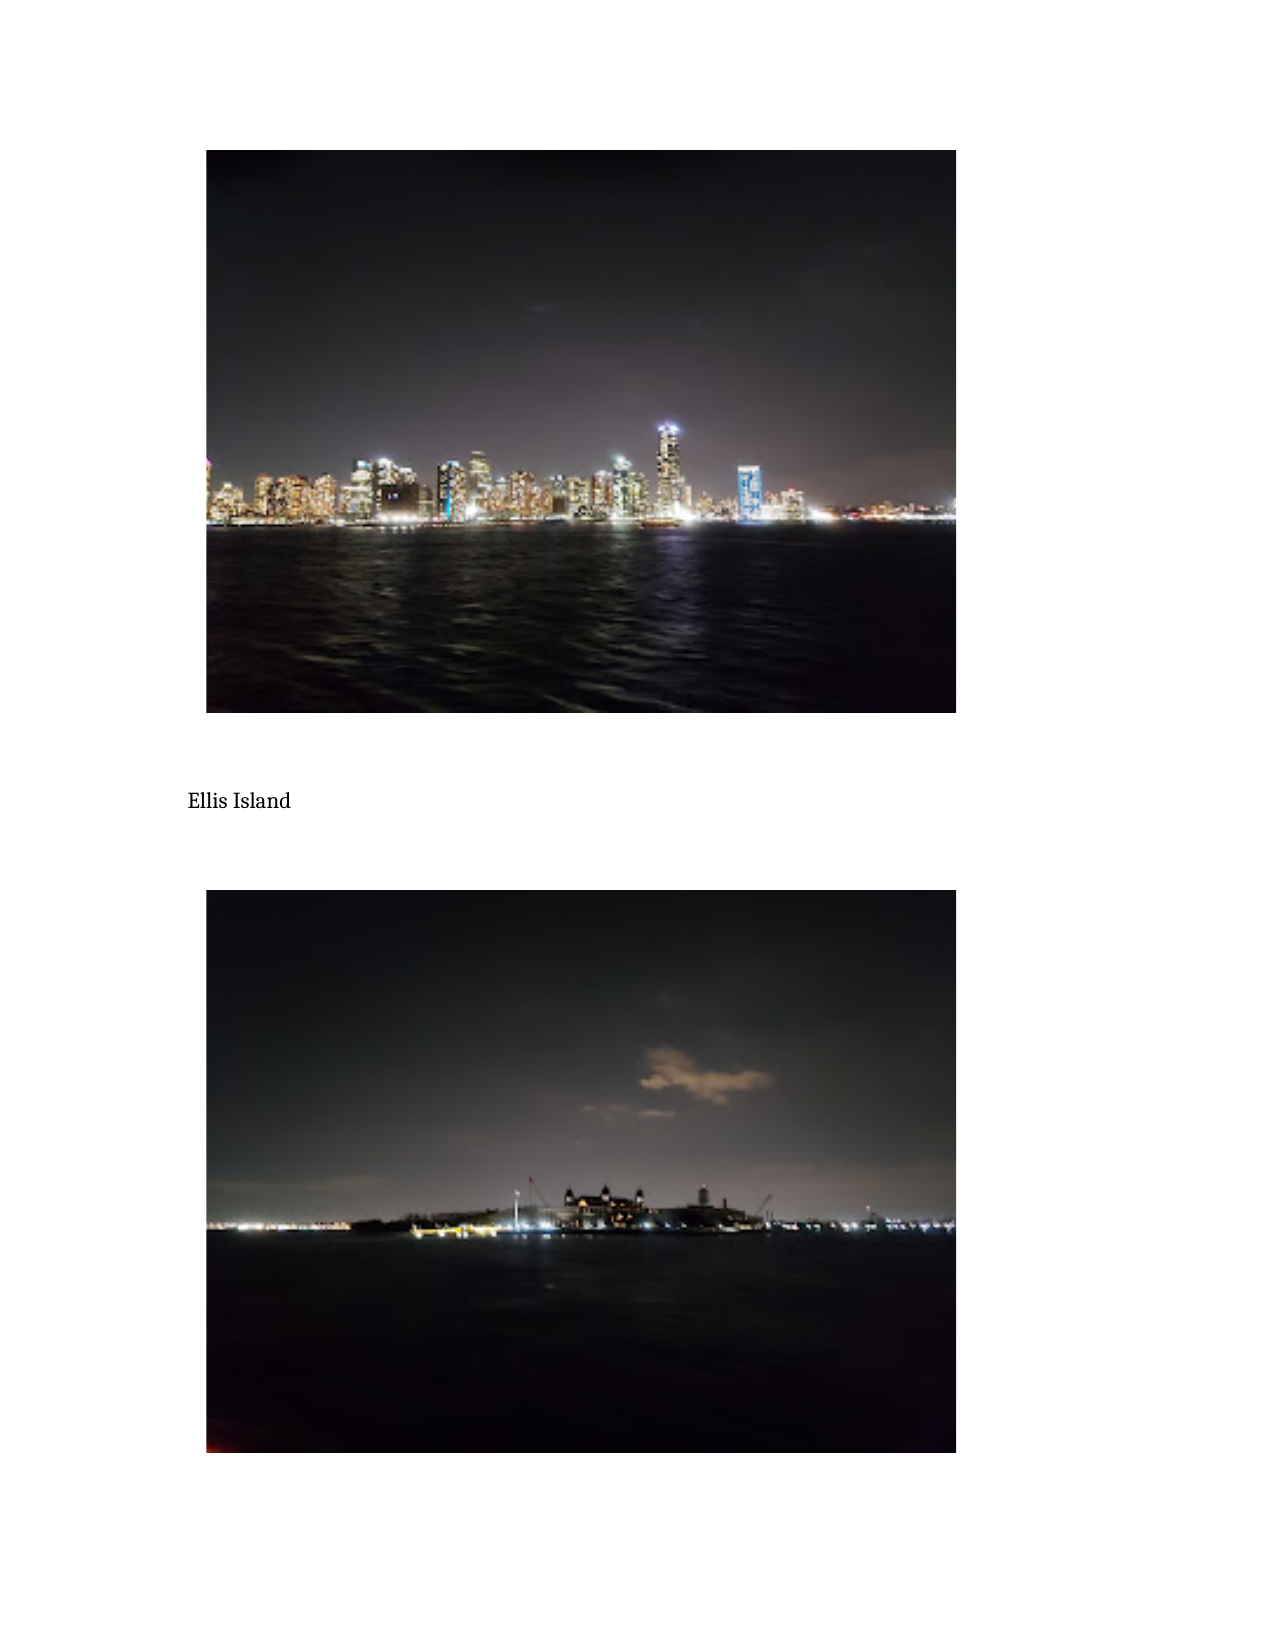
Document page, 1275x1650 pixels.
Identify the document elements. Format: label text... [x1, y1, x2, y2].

picture [206, 890, 957, 1453]
text Ellis Island [187, 788, 1087, 814]
picture [206, 150, 957, 713]
